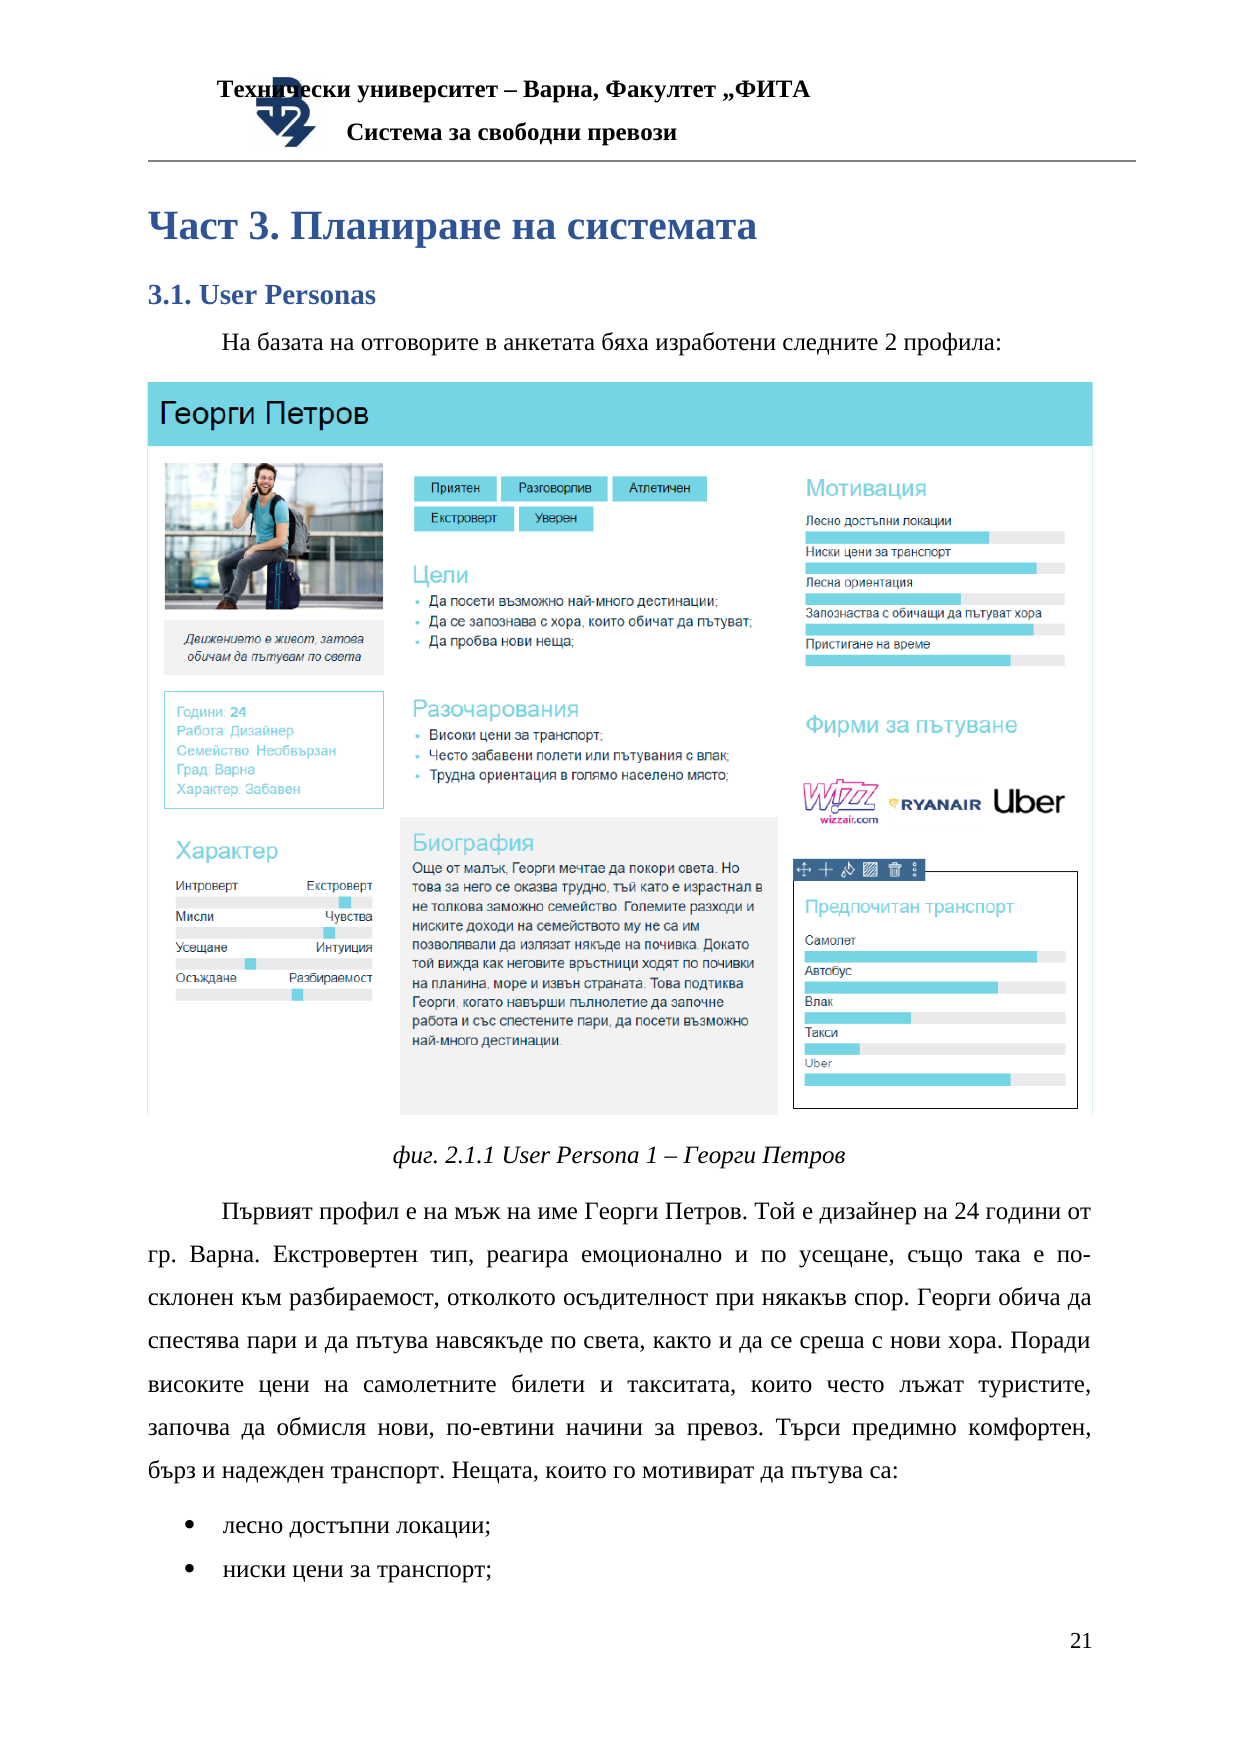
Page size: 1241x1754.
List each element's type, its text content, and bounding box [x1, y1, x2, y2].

text Първият профил е на мъж на име Георги Петров. Той е дизайнер на 24 години от гр. Варна. Екстровертен тип, реагира емоционално и по усещане, също така е по-склонен към разбираемост, отколкото осъдителност при някакъв спор. Георги обича да спестява пари и да пътува навсякъде по света, както и да се среша с нови хора. Поради високите цени на самолетните билети и такситата, които често лъжат туристите, започва да обмисля нови, по-евтини начини за превоз. Търси предимно комфортен, бърз и надежден транспорт. Нещата, които го мотивират да пътува са: [148, 1196, 1093, 1484]
subtitle 3.1. User Personas [148, 277, 1093, 310]
text фиг. 2.1.1 User Persona 1 – Георги Петров [148, 1141, 1093, 1169]
list лесно достъпни локации; [185, 1511, 1093, 1539]
picture [147, 382, 1093, 1115]
picture [253, 77, 321, 148]
subtitle Част 3. Планиране на системата [148, 201, 1093, 249]
list ниски цени за транспорт; [185, 1554, 1093, 1582]
text На базата на отговорите в анкетата бяха изработени следните 2 профила: [148, 327, 1093, 356]
picture [315, 87, 321, 96]
